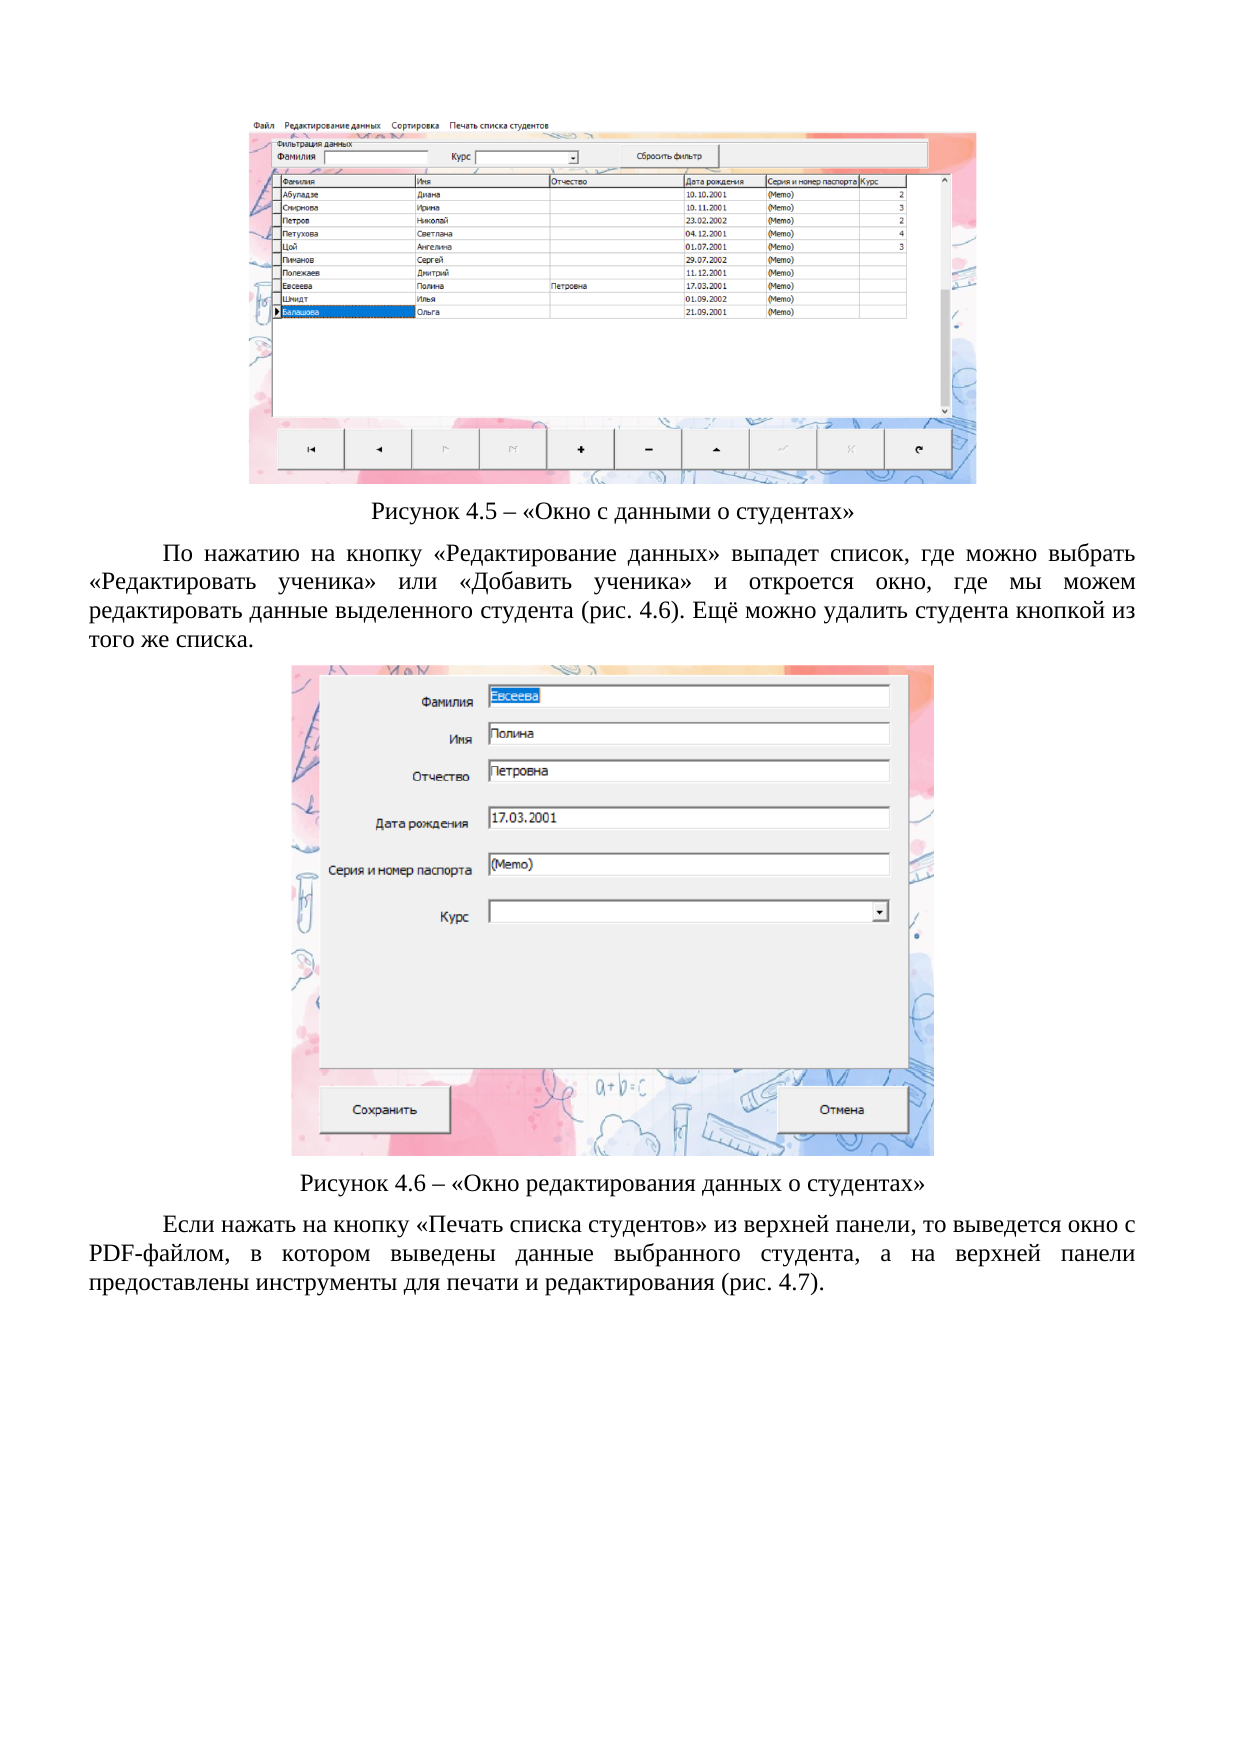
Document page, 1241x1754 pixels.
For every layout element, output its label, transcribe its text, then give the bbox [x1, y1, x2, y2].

picture [248, 118, 977, 484]
text По нажатию на кнопку «Редактирование данных» выпадет список, где можно выбрать «Редактировать ученика» или «Добавить ученика» и откроется окно, где мы можем редактировать данные выделенного студента (рис. 4.6). Ещё можно удалить студента кнопкой из того же списка. [88, 538, 1137, 653]
picture [291, 665, 934, 1156]
text Рисунок 4.5 – «Окно с данными о студентах» [88, 496, 1137, 525]
text Если нажать на кнопку «Печать списка студентов» из верхней панели, то выведется окно с PDF-файлом, в котором выведены данные выбранного студента, а на верхней панели предоставлены инструменты для печати и редактирования (рис. 4.7). [88, 1209, 1137, 1296]
text Рисунок 4.6 – «Окно редактирования данных о студентах» [88, 1168, 1137, 1197]
